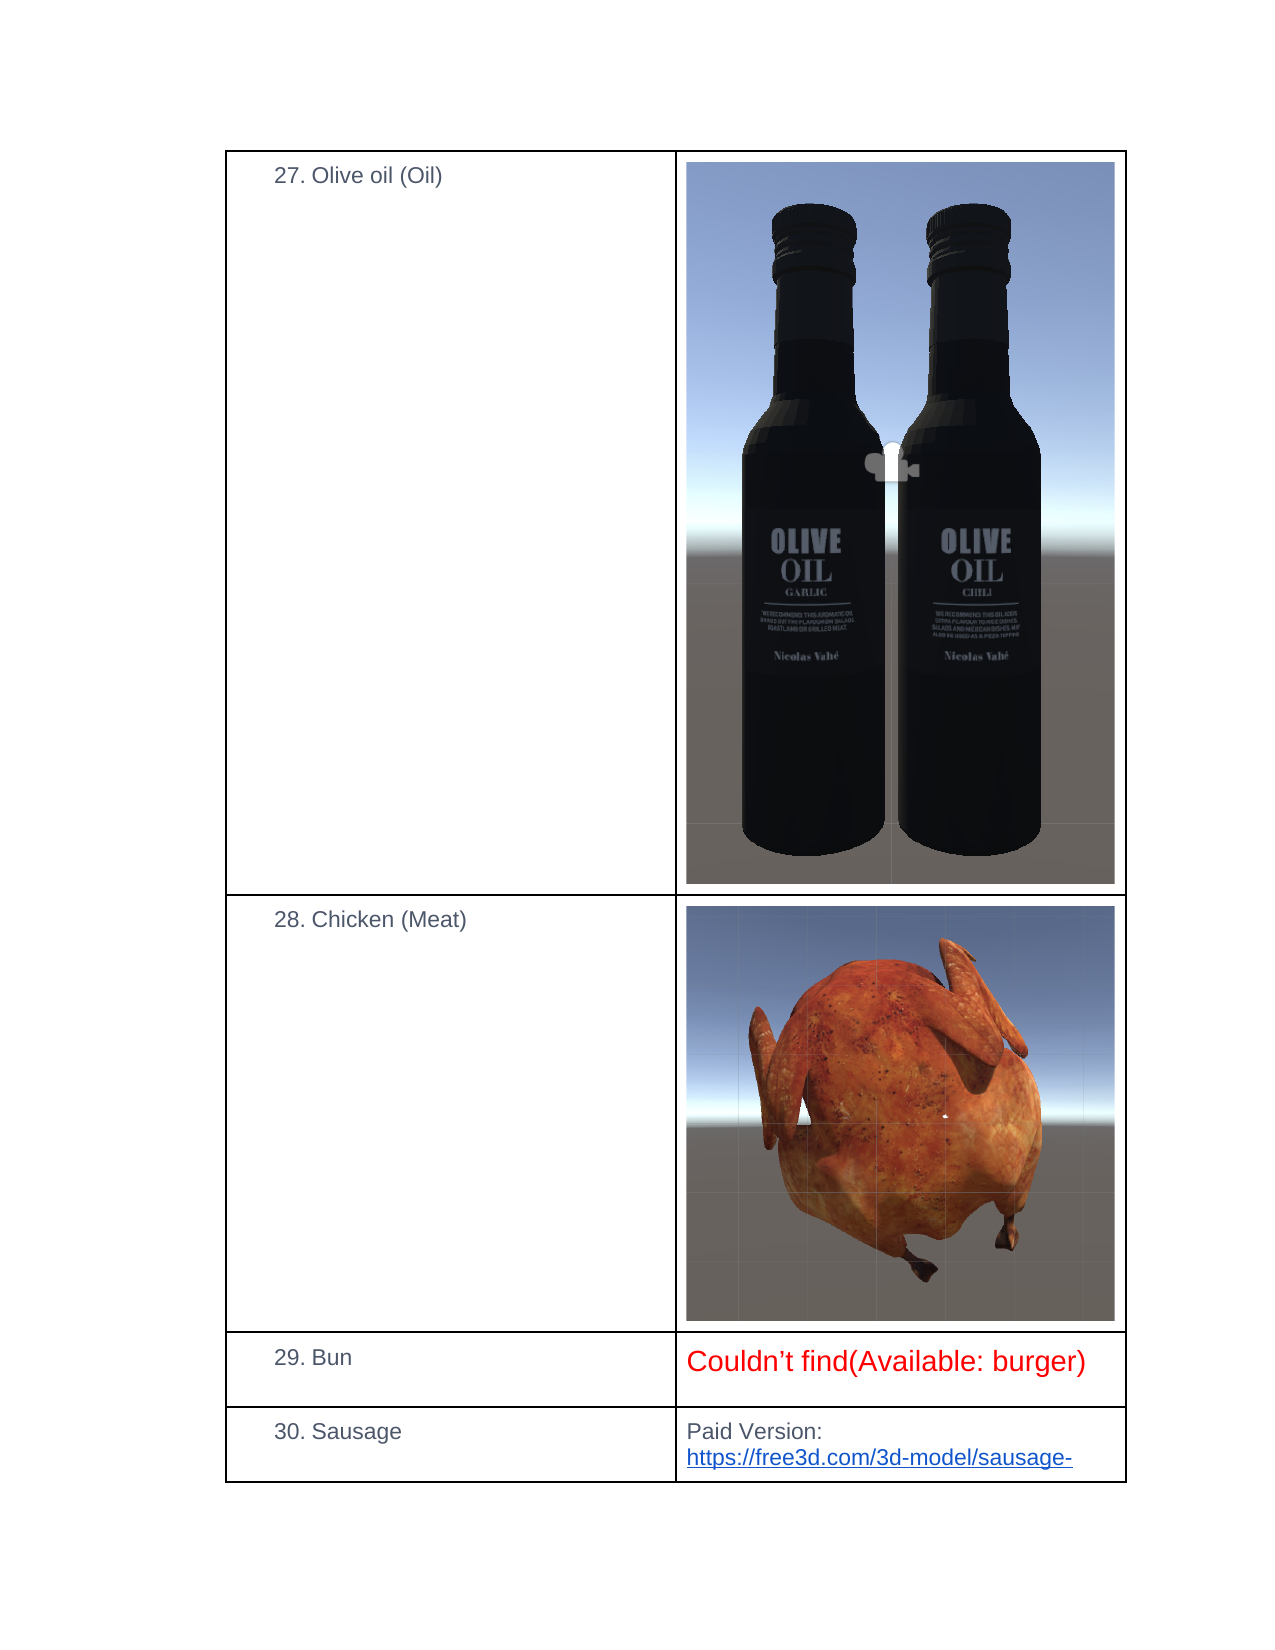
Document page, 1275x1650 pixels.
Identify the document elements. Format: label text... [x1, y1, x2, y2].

table_cell [677, 152, 1125, 894]
table_cell Chicken (Meat) [227, 896, 675, 1331]
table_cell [677, 1408, 1125, 1481]
picture [686, 906, 1115, 1321]
table_cell Couldn’t find(Available: burger) [677, 1333, 1125, 1406]
table_cell Olive oil (Oil) [227, 152, 675, 894]
table_cell [677, 896, 1125, 1331]
table_cell Sausage [227, 1408, 675, 1481]
table_cell Bun [227, 1333, 675, 1406]
picture [686, 162, 1115, 884]
